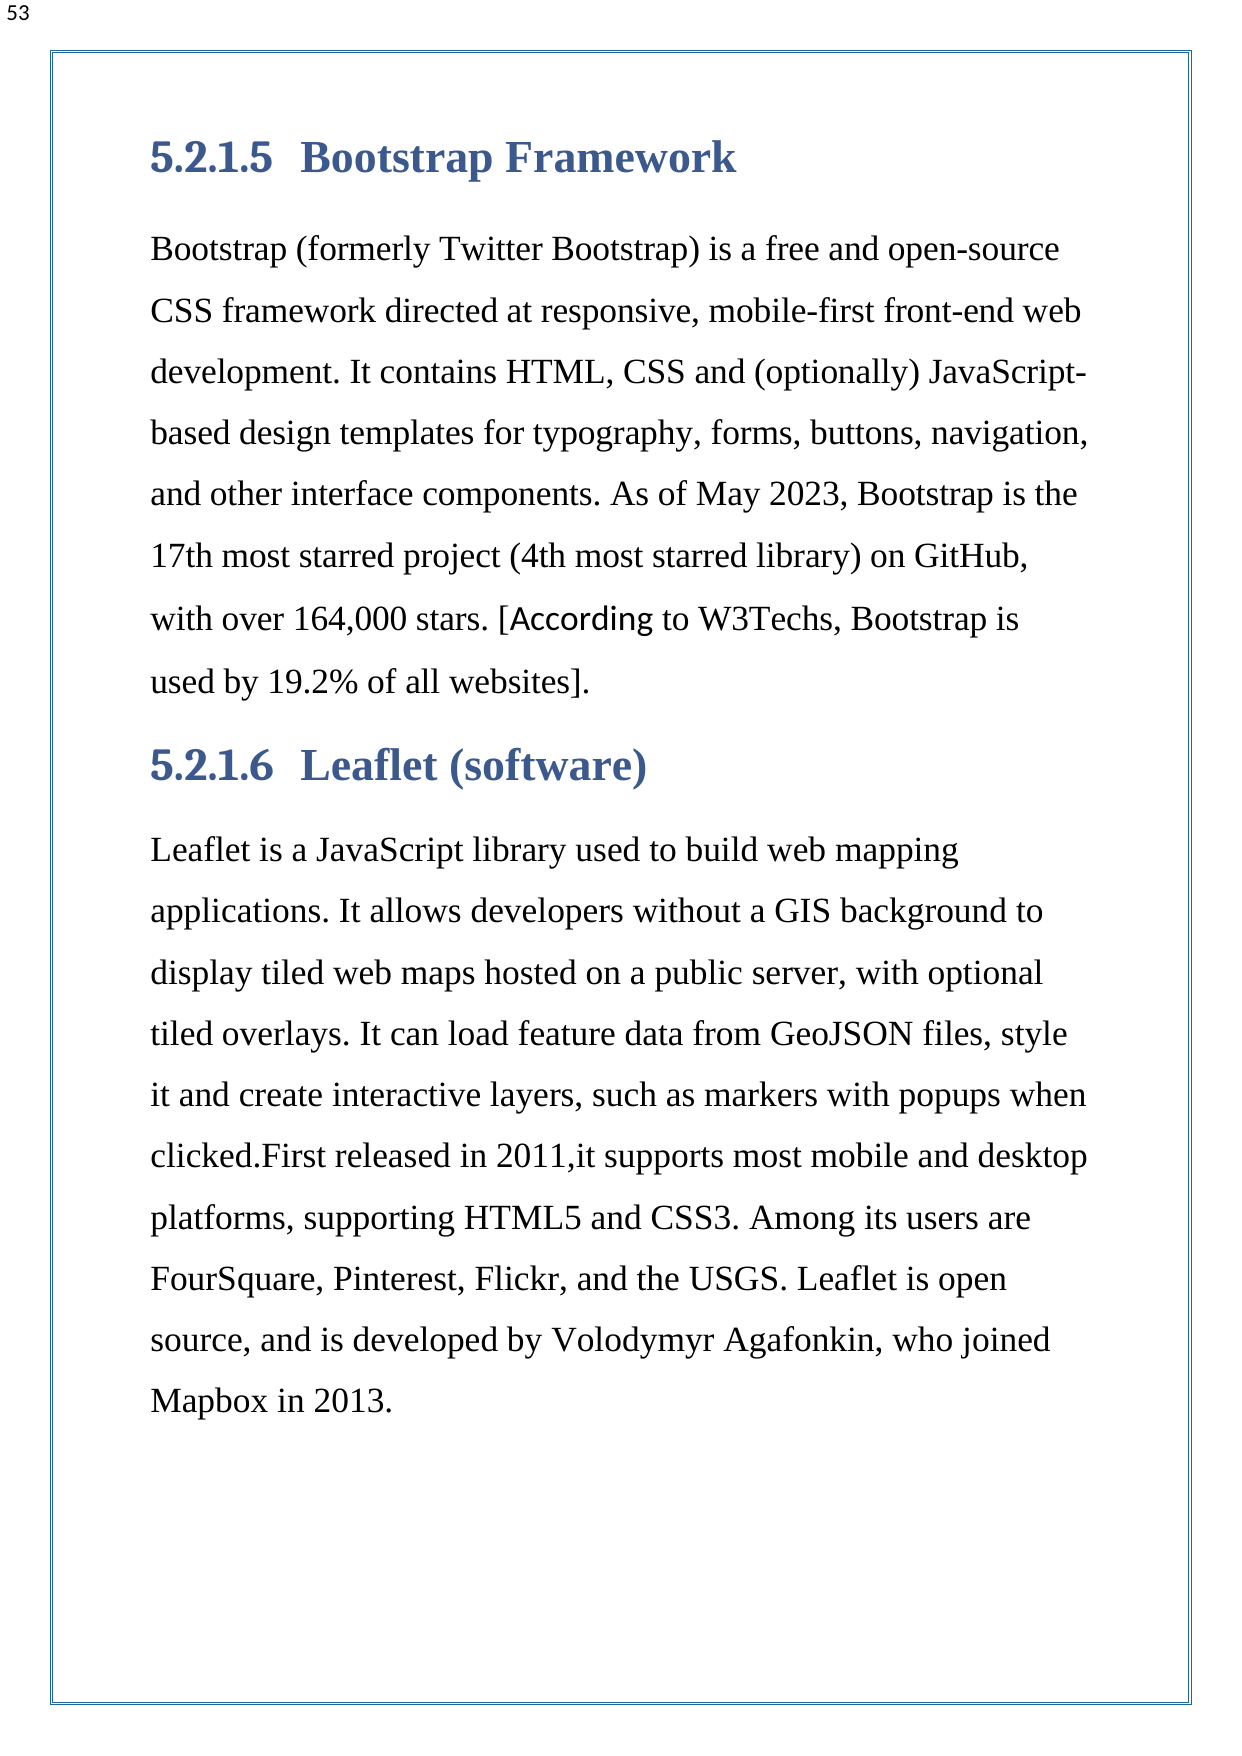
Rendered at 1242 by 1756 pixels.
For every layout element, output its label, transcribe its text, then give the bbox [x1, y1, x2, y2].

subtitle Bootstrap Framework [150, 129, 1187, 183]
subtitle Leaflet (software) [150, 738, 1187, 792]
text Bootstrap (formerly Twitter Bootstrap) is a free and open-source CSS framework directed at responsive, mobile-first front-end web development. It contains HTML, CSS and (optionally) JavaScript-based design templates for typography, forms, buttons, navigation, and other interface components. As of May 2023, Bootstrap is the 17th most starred project (4th most starred library) on GitHub, with over 164,000 stars. [According to W3Techs, Bootstrap is used by 19.2% of all websites]. [150, 228, 1092, 701]
text Leaflet is a JavaScript library used to build web mapping applications. It allows developers without a GIS background to display tiled web maps hosted on a public server, with optional tiled overlays. It can load feature data from GeoJSON files, style it and create interactive layers, such as markers with popups when clicked.First released in 2011,it supports most mobile and desktop platforms, supporting HTML5 and CSS3. Among its users are FourSquare, Pinterest, Flickr, and the USGS. Leaflet is open source, and is developed by Volodymyr Agafonkin, who joined Mapbox in 2013. [150, 828, 1092, 1421]
